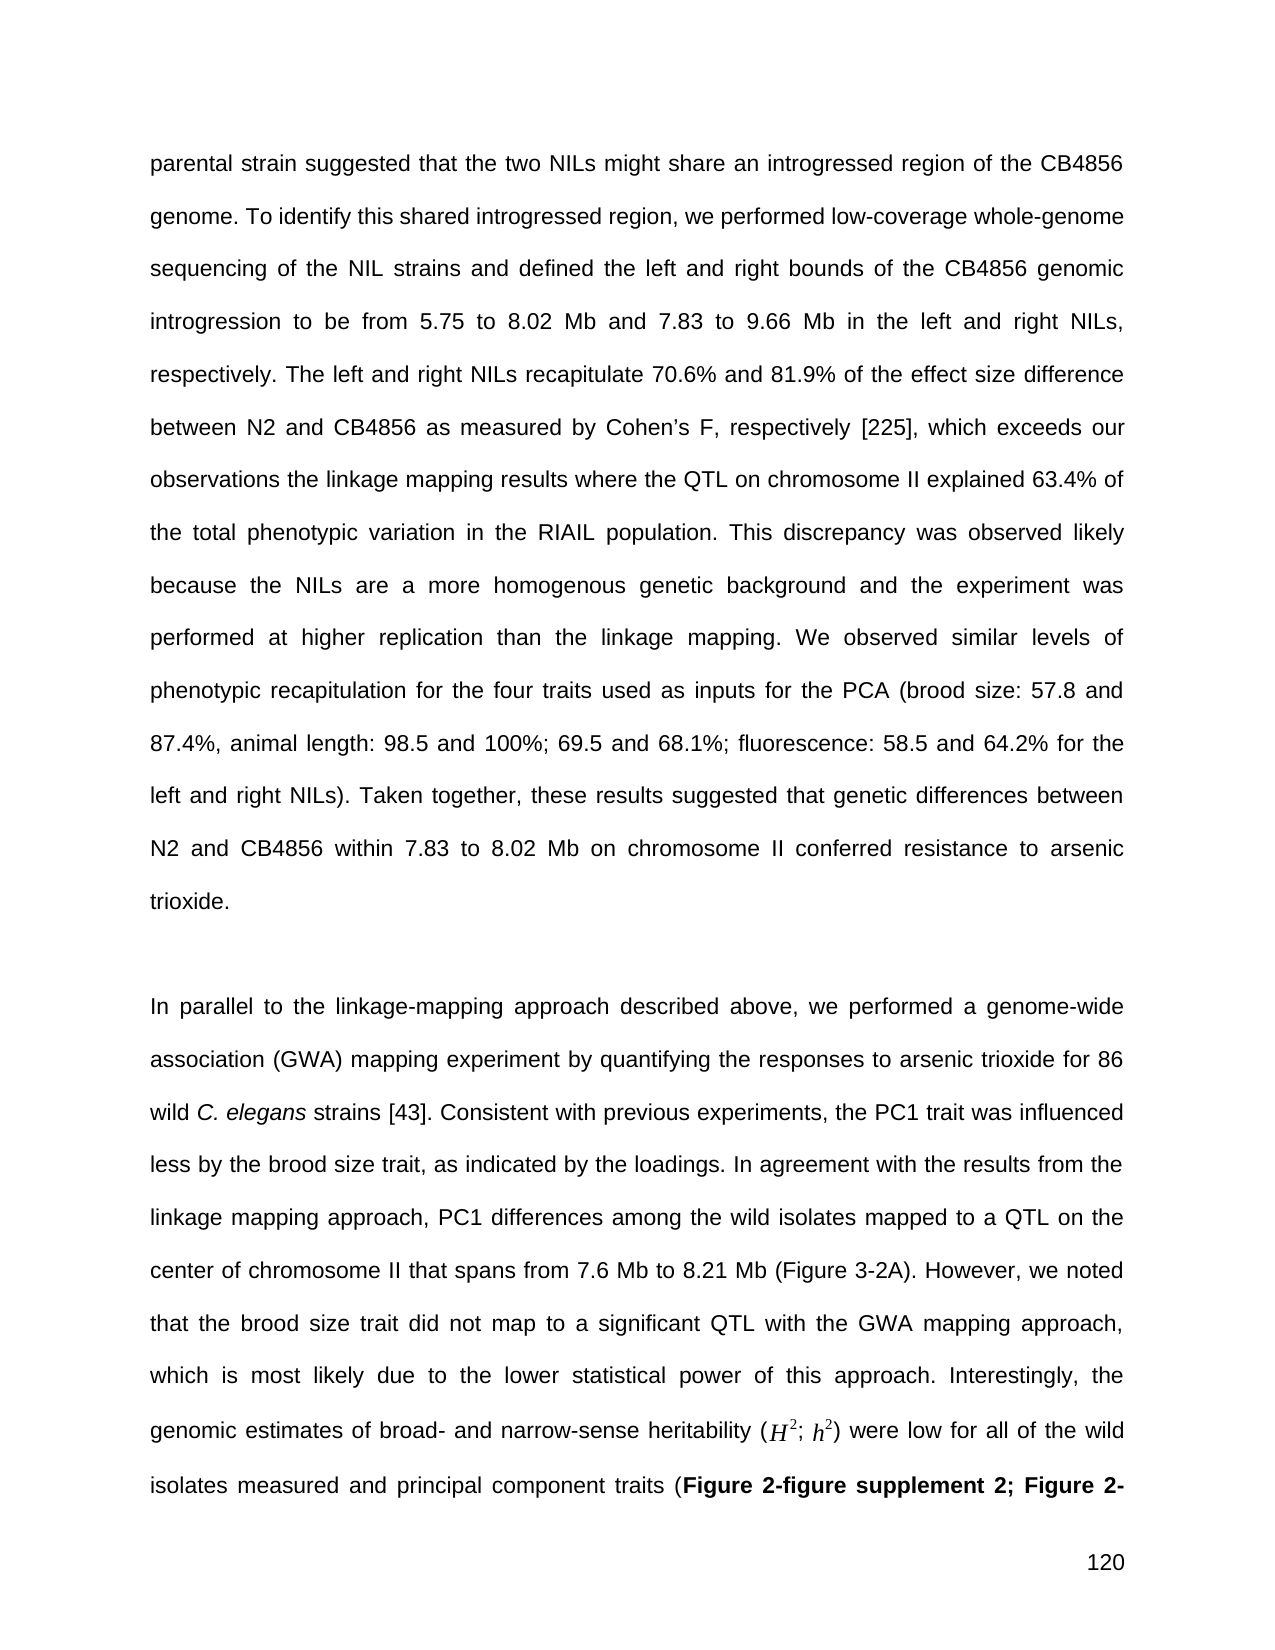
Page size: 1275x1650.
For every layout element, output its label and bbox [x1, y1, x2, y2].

text [150, 993, 1125, 1499]
text [150, 150, 1125, 914]
